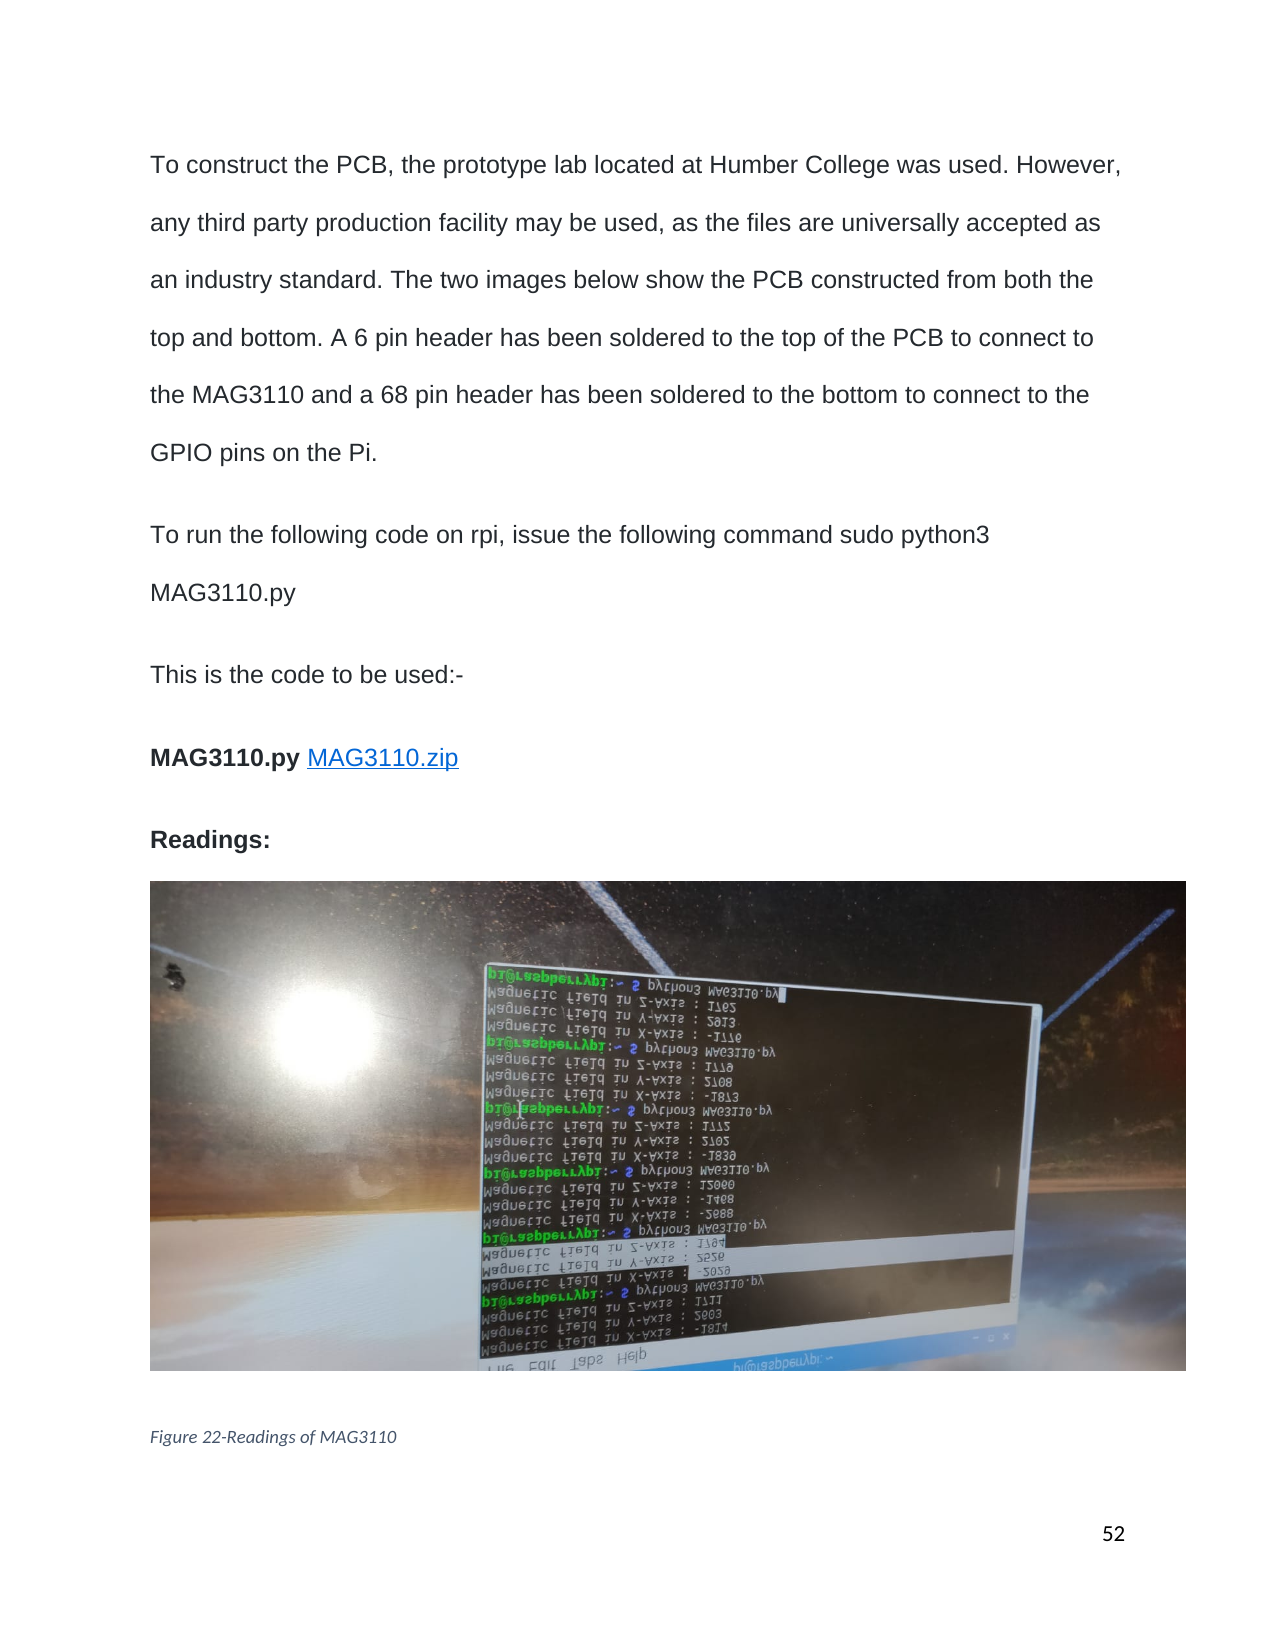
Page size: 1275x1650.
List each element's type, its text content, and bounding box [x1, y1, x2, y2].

text To run the following code on rpi, issue the following command sudo python3 MAG3110.py [150, 520, 1125, 606]
text Figure 22-Readings of MAG3110 [150, 1426, 1125, 1448]
picture [150, 881, 1186, 1371]
text MAG3110.py MAG3110.zip [150, 742, 1125, 771]
text Readings: [150, 825, 1125, 881]
text To construct the PCB, the prototype lab located at Humber College was used. However, any third party production facility may be used, as the files are universally accepted as an industry standard. The two images below show the PCB constructed from both the top and bottom. A 6 pin header has been soldered to the top of the PCB to connect to the MAG3110 and a 68 pin header has been soldered to the bottom to connect to the GPIO pins on the Pi. [150, 150, 1125, 466]
text This is the code to be used:- [150, 660, 1125, 689]
